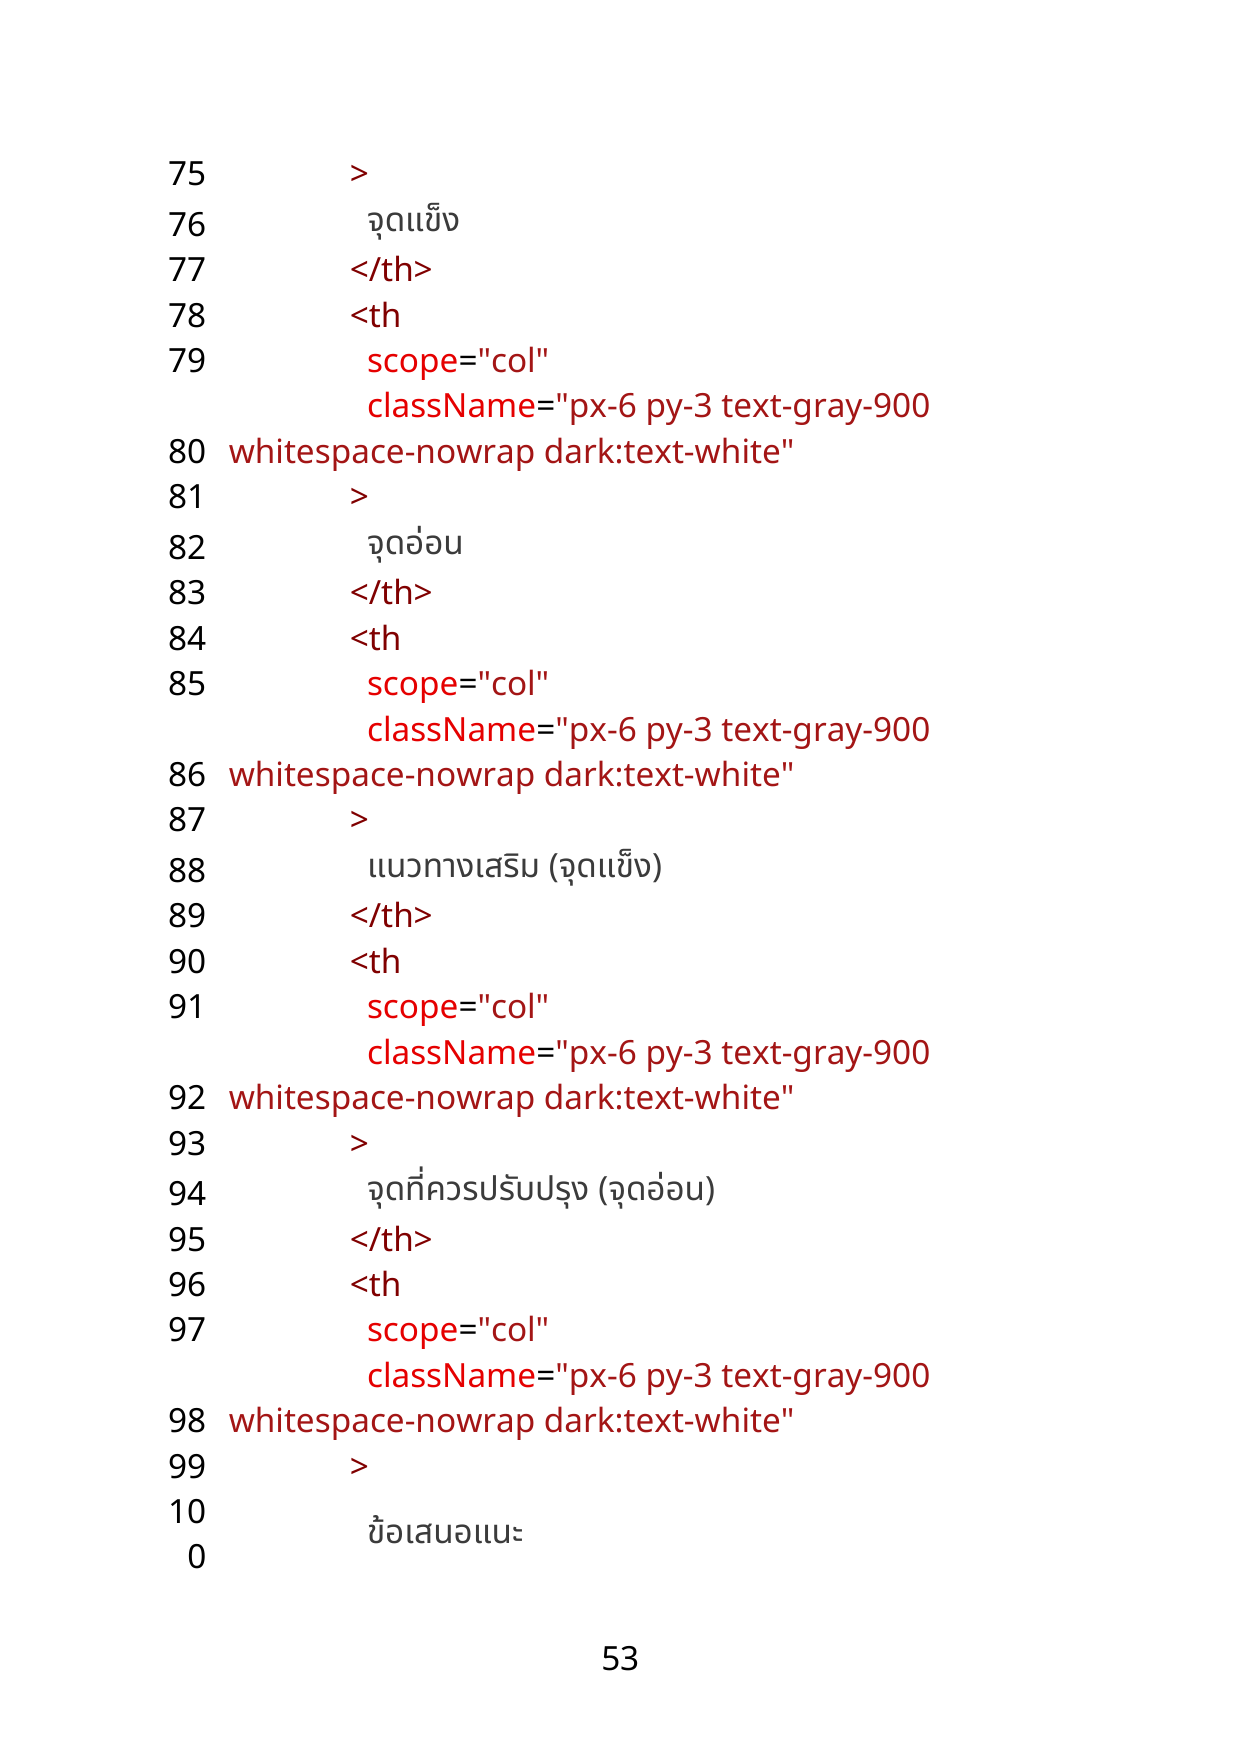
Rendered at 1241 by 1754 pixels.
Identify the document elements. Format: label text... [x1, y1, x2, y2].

table_cell </th> [217, 569, 1090, 614]
table_cell className="px-6 py-3 text-gray-900 whitespace-nowrap dark:text-white" [217, 1029, 1090, 1119]
table_cell 91 [150, 983, 217, 1028]
table_cell > [217, 1443, 1090, 1488]
table_cell ข้อเสนอแนะ [217, 1488, 1090, 1579]
table_cell 85 [150, 660, 217, 705]
table_cell 95 [150, 1215, 217, 1261]
table_cell จุดที่ควรปรับปรุง (จุดอ่อน) [217, 1165, 1090, 1215]
table_cell className="px-6 py-3 text-gray-900 whitespace-nowrap dark:text-white" [217, 1352, 1090, 1442]
table_cell scope="col" [217, 660, 1090, 705]
table_cell </th> [217, 246, 1090, 291]
table_cell className="px-6 py-3 text-gray-900 whitespace-nowrap dark:text-white" [217, 705, 1090, 796]
table_cell 93 [150, 1119, 217, 1165]
table_cell 81 [150, 473, 217, 518]
table_cell 100 [150, 1488, 217, 1579]
table_cell 92 [150, 1029, 217, 1119]
table_cell 86 [150, 705, 217, 796]
table_cell scope="col" [217, 983, 1090, 1028]
table_cell 88 [150, 842, 217, 892]
table_cell 89 [150, 892, 217, 938]
table_cell จุดแข็ง [217, 195, 1090, 246]
table_cell 78 [150, 291, 217, 337]
table_cell 75 [150, 150, 217, 195]
table_cell scope="col" [217, 1306, 1090, 1352]
table_cell แนวทางเสริม (จุดแข็ง) [217, 842, 1090, 892]
table_cell 79 [150, 337, 217, 382]
table_cell > [217, 473, 1090, 518]
table_cell 97 [150, 1306, 217, 1352]
table_cell 96 [150, 1261, 217, 1306]
table_cell 77 [150, 246, 217, 291]
table_cell 84 [150, 615, 217, 660]
table_cell 76 [150, 195, 217, 246]
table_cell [217, 382, 1090, 473]
table_cell </th> [217, 892, 1090, 938]
table_cell 94 [150, 1165, 217, 1215]
table_cell <th [217, 291, 1090, 337]
table_cell จุดอ่อน [217, 519, 1090, 569]
table_cell 82 [150, 519, 217, 569]
table_cell 98 [150, 1352, 217, 1442]
table_cell > [217, 796, 1090, 842]
table_cell 90 [150, 938, 217, 983]
table_cell 80 [150, 382, 217, 473]
table_cell scope="col" [217, 337, 1090, 382]
table_cell 99 [150, 1443, 217, 1488]
table_cell > [217, 1119, 1090, 1165]
table_cell > [217, 150, 1090, 195]
table_cell <th [217, 1261, 1090, 1306]
table_cell <th [217, 938, 1090, 983]
table_cell </th> [217, 1215, 1090, 1261]
table_cell <th [217, 615, 1090, 660]
table_cell 83 [150, 569, 217, 614]
table_cell 87 [150, 796, 217, 842]
